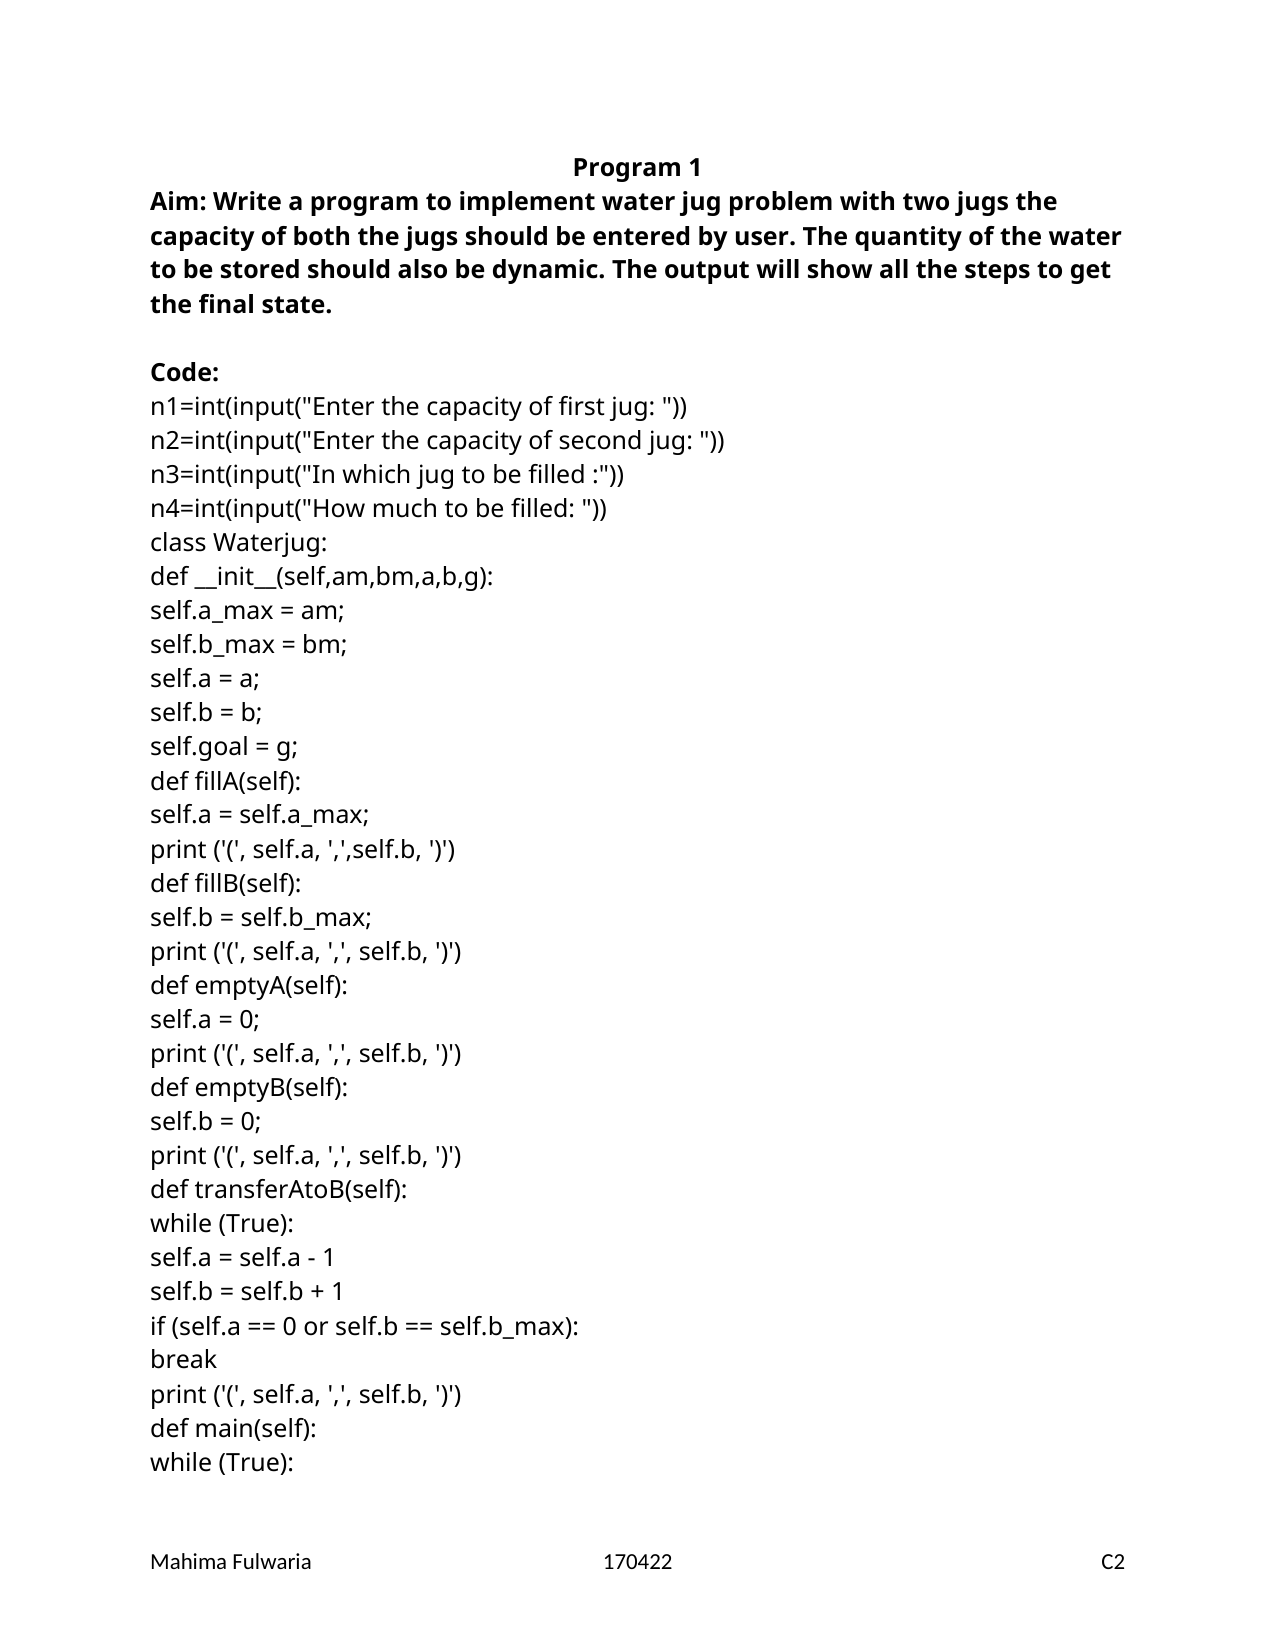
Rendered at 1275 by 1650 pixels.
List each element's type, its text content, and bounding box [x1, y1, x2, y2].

text class Waterjug: [150, 525, 1125, 559]
text n1=int(input("Enter the capacity of first jug: ")) [150, 388, 1125, 422]
text self.a = 0; [150, 1002, 1125, 1036]
text print ('(', self.a, ',', self.b, ')') [150, 1376, 1125, 1410]
text print ('(', self.a, ',', self.b, ')') [150, 1036, 1125, 1070]
text self.b = b; [150, 695, 1125, 729]
text print ('(', self.a, ',', self.b, ')') [150, 1138, 1125, 1172]
text n3=int(input("In which jug to be filled :")) [150, 457, 1125, 491]
text while (True): [150, 1206, 1125, 1240]
text Aim: Write a program to implement water jug problem with two jugs the capacity of both the jugs should be entered by user. The quantity of the water to be stored should also be dynamic. The output will show all the steps to get the final state. [150, 184, 1125, 320]
text self.b = 0; [150, 1104, 1125, 1138]
text def emptyA(self): [150, 967, 1125, 1002]
text self.b = self.b_max; [150, 899, 1125, 933]
text self.b_max = bm; [150, 627, 1125, 661]
text print ('(', self.a, ',',self.b, ')') [150, 831, 1125, 865]
text def fillB(self): [150, 865, 1125, 899]
text self.a = self.a - 1 [150, 1240, 1125, 1274]
text self.goal = g; [150, 729, 1125, 763]
text self.a = a; [150, 661, 1125, 695]
text def transferAtoB(self): [150, 1172, 1125, 1206]
text break [150, 1342, 1125, 1376]
text Code: [150, 354, 1125, 388]
text self.b = self.b + 1 [150, 1274, 1125, 1308]
text n4=int(input("How much to be filled: ")) [150, 491, 1125, 525]
text print ('(', self.a, ',', self.b, ')') [150, 933, 1125, 967]
text def fillA(self): [150, 763, 1125, 797]
text while (True): [150, 1444, 1125, 1478]
text Program 1 [150, 150, 1125, 184]
text def __init__(self,am,bm,a,b,g): [150, 559, 1125, 593]
text self.a_max = am; [150, 593, 1125, 627]
text n2=int(input("Enter the capacity of second jug: ")) [150, 422, 1125, 457]
text if (self.a == 0 or self.b == self.b_max): [150, 1308, 1125, 1342]
text def emptyB(self): [150, 1070, 1125, 1104]
text self.a = self.a_max; [150, 797, 1125, 831]
text def main(self): [150, 1410, 1125, 1444]
